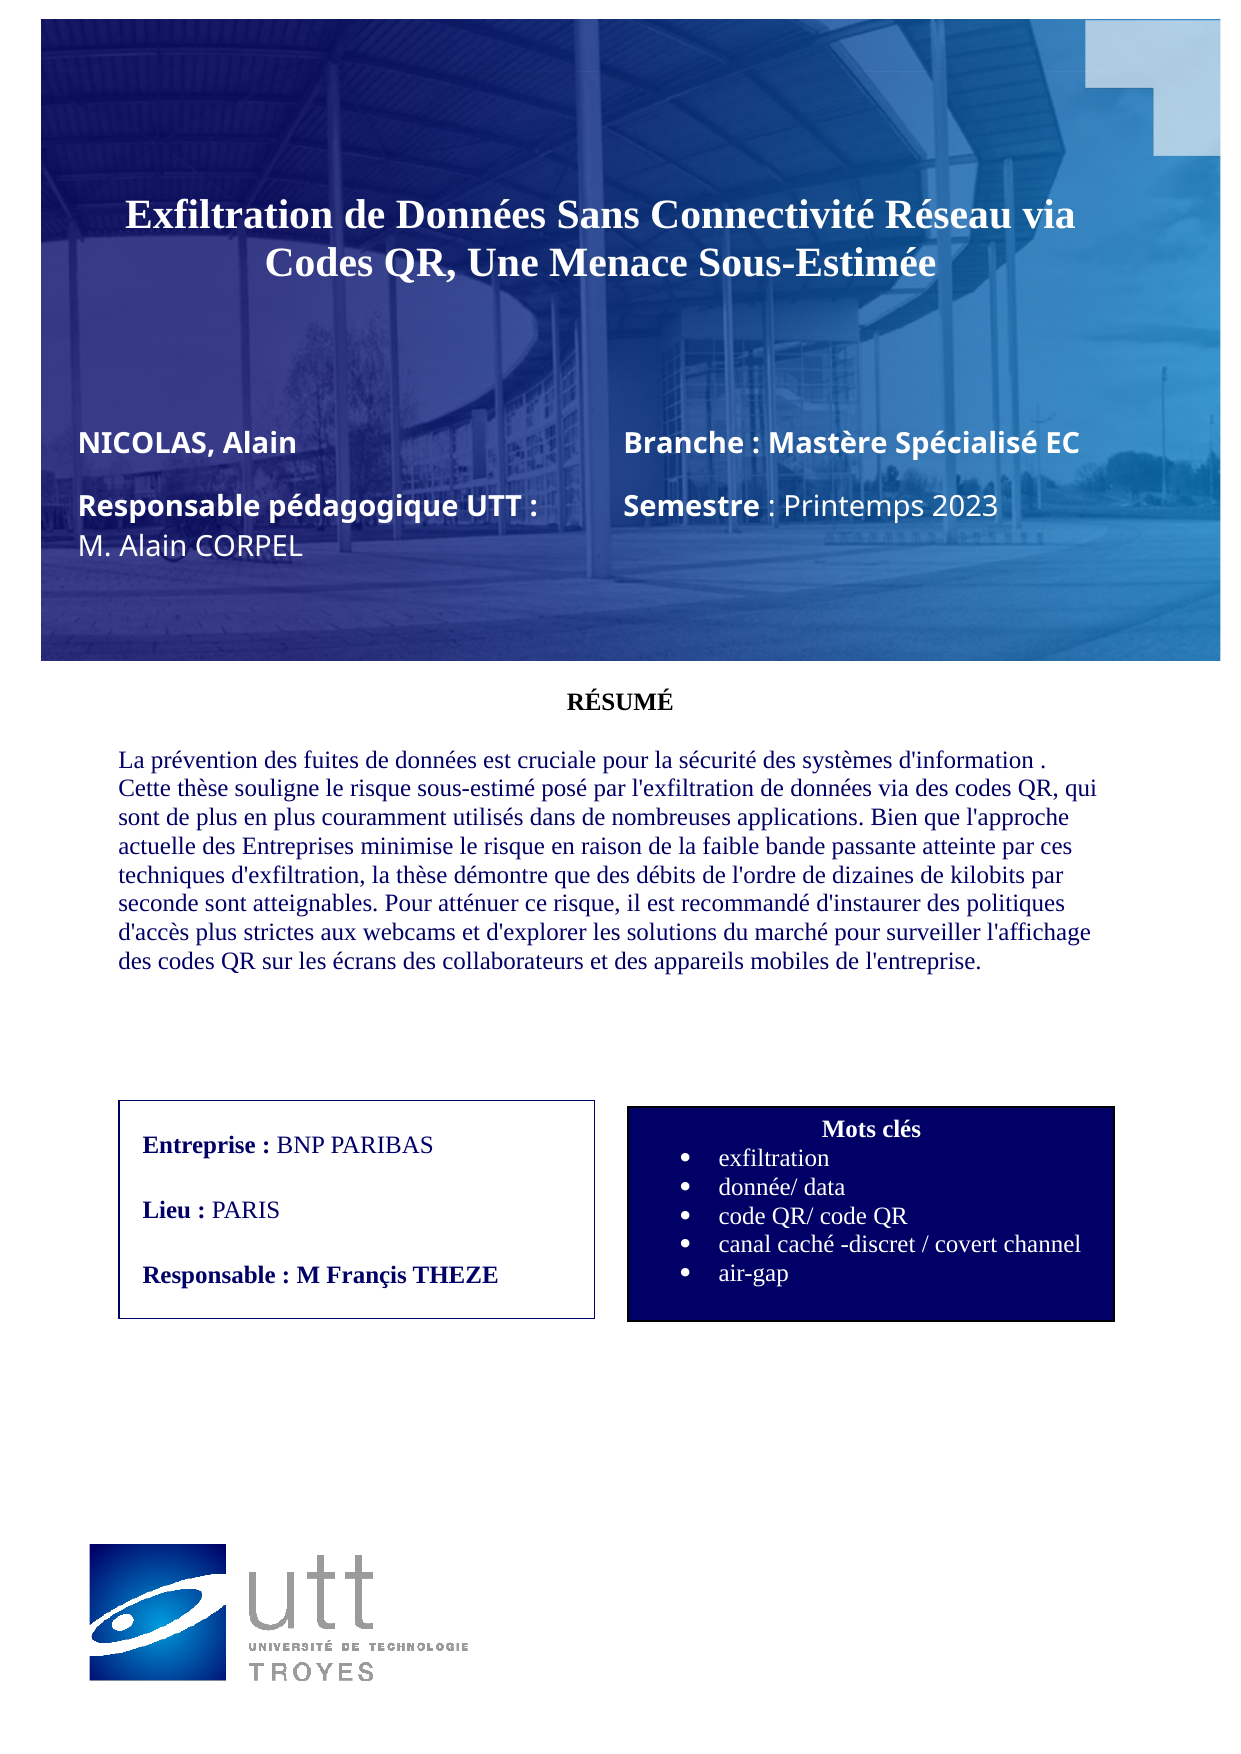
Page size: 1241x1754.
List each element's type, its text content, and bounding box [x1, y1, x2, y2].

text Cette thèse souligne le risque sous-estimé posé par l'exfiltration de données via des codes QR, qui sont de plus en plus couramment utilisés dans de nombreuses applications. Bien que l'approche actuelle des Entreprises minimise le risque en raison de la faible bande passante atteinte par ces techniques d'exfiltration, la thèse démontre que des débits de l'ordre de dizaines de kilobits par seconde sont atteignables. Pour atténuer ce risque, il est recommandé d'instaurer des politiques d'accès plus strictes aux webcams et d'explorer les solutions du marché pour surveiller l'affichage des codes QR sur les écrans des collaborateurs et des appareils mobiles de l'entreprise. [118, 773, 1122, 975]
picture [1086, 21, 1220, 155]
text RÉSUMÉ [118, 687, 1122, 716]
picture [89, 1544, 468, 1681]
picture [41, 19, 1221, 661]
text La prévention des fuites de données est cruciale pour la sécurité des systèmes d'information . [118, 745, 1122, 773]
